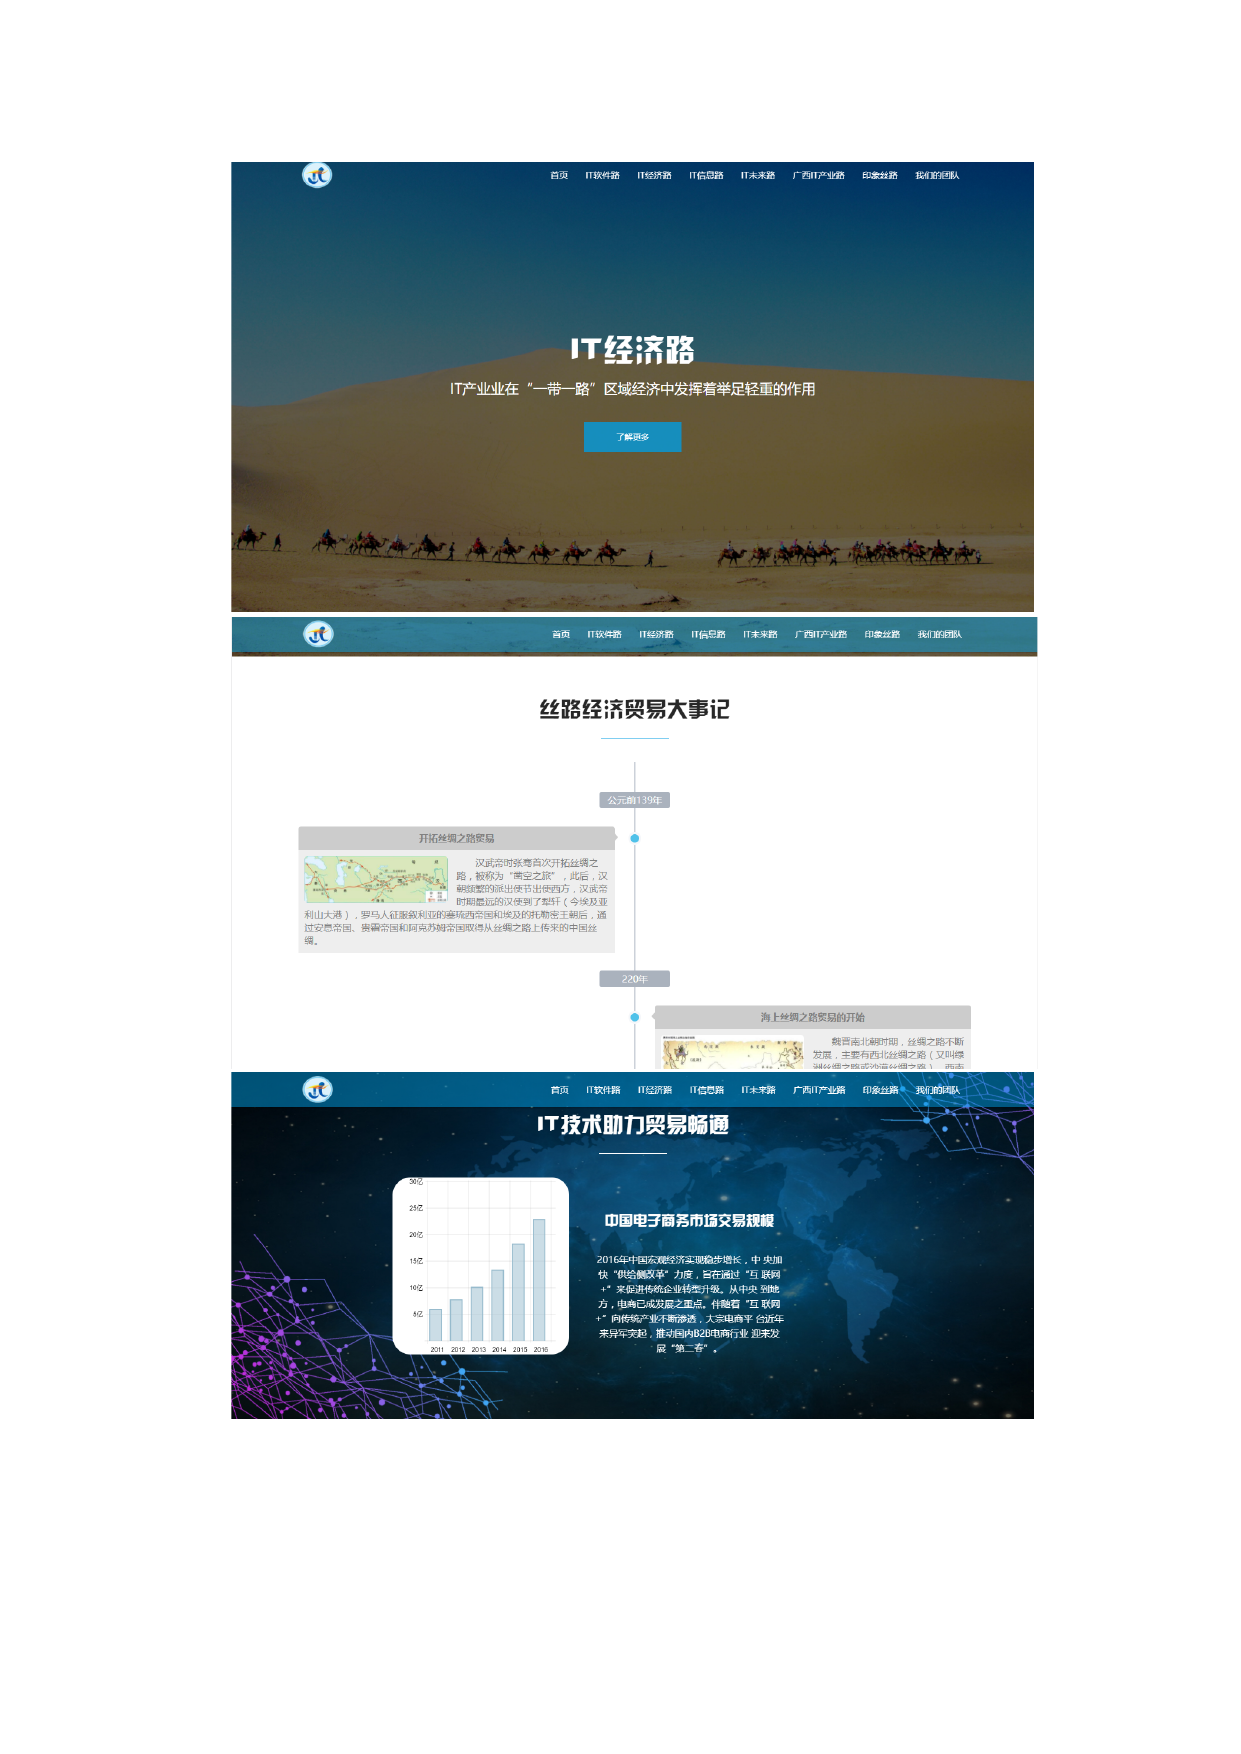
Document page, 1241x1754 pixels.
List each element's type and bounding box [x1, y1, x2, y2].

picture [700, 1087, 722, 1093]
picture [303, 1077, 332, 1102]
picture [231, 617, 1038, 1069]
picture [767, 1084, 774, 1093]
picture [933, 1084, 945, 1093]
picture [231, 1104, 1034, 1419]
picture [830, 1087, 843, 1093]
picture [231, 162, 1034, 612]
picture [948, 1087, 955, 1095]
picture [1023, 1099, 1032, 1104]
picture [918, 1088, 928, 1095]
